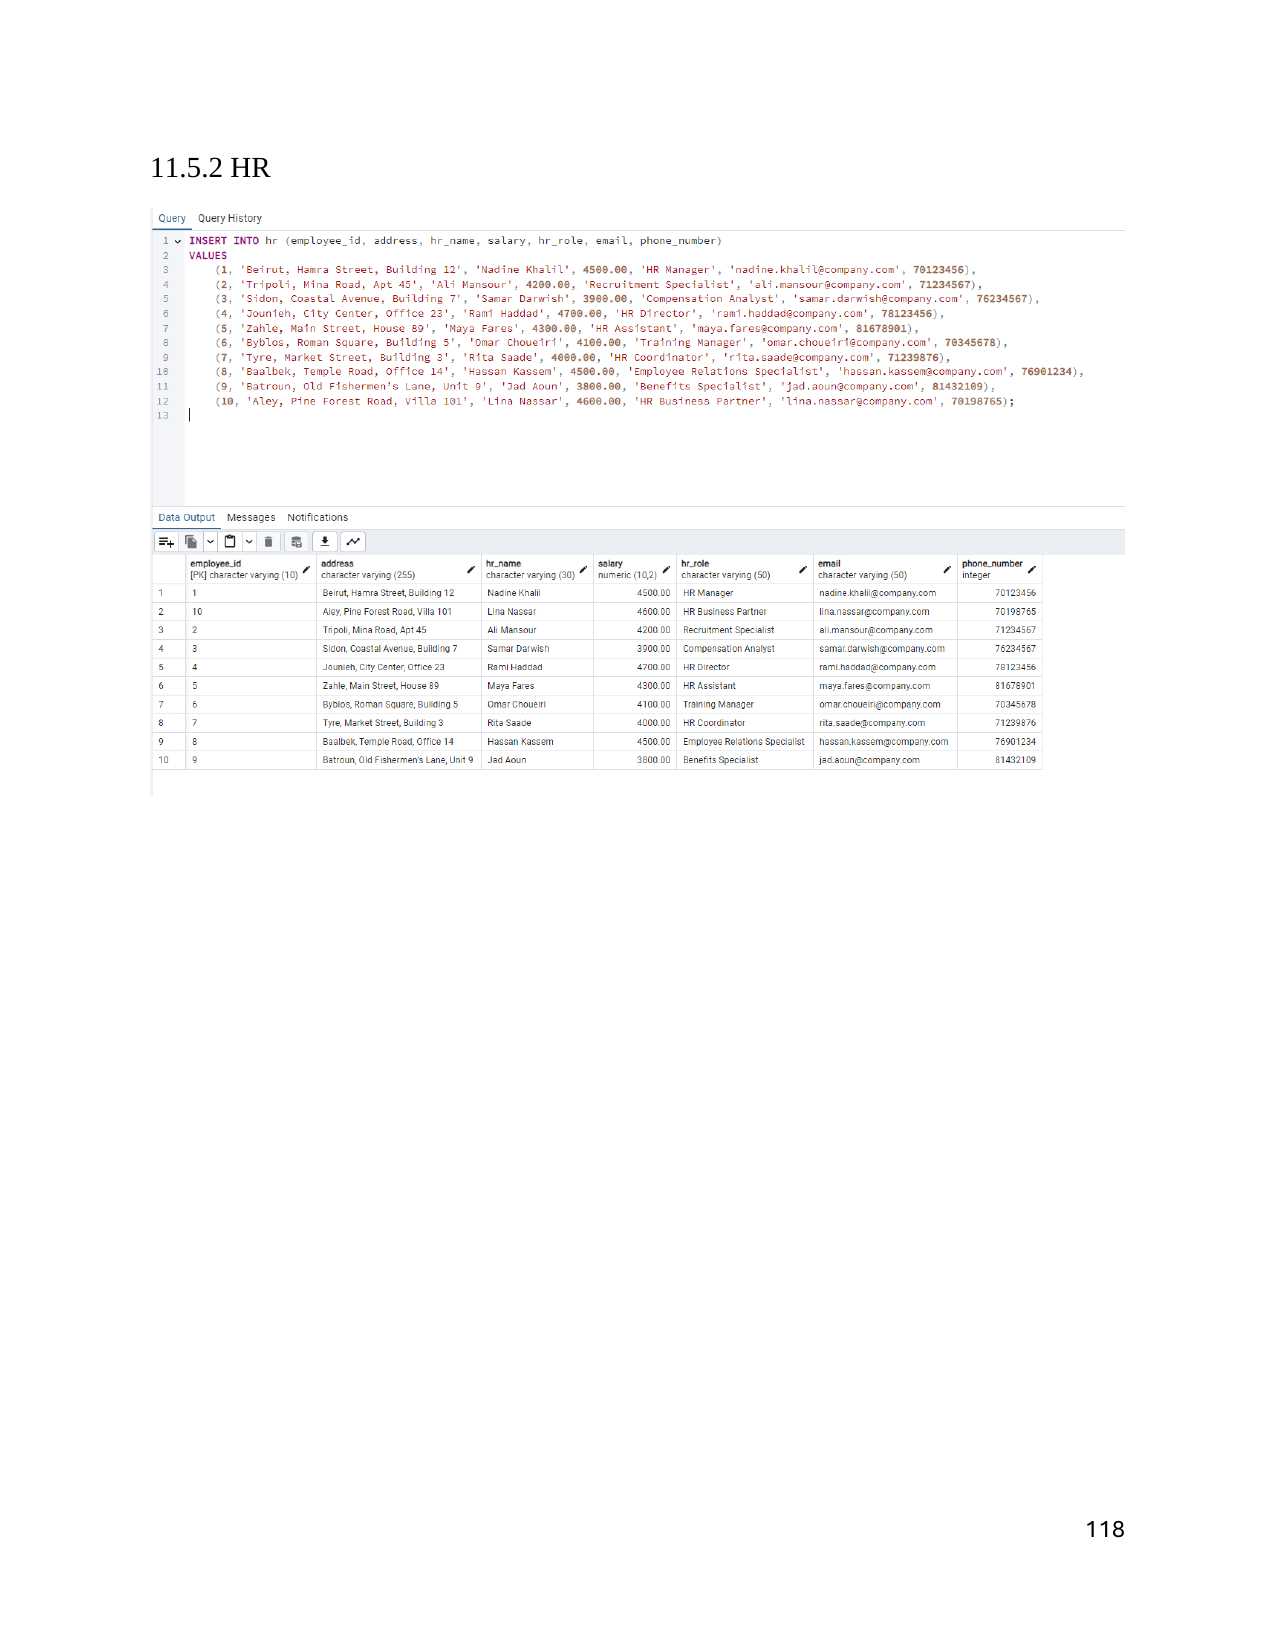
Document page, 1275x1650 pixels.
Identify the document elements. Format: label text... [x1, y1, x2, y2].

picture [150, 208, 1125, 797]
subtitle 11.5.2 HR [150, 150, 1125, 183]
